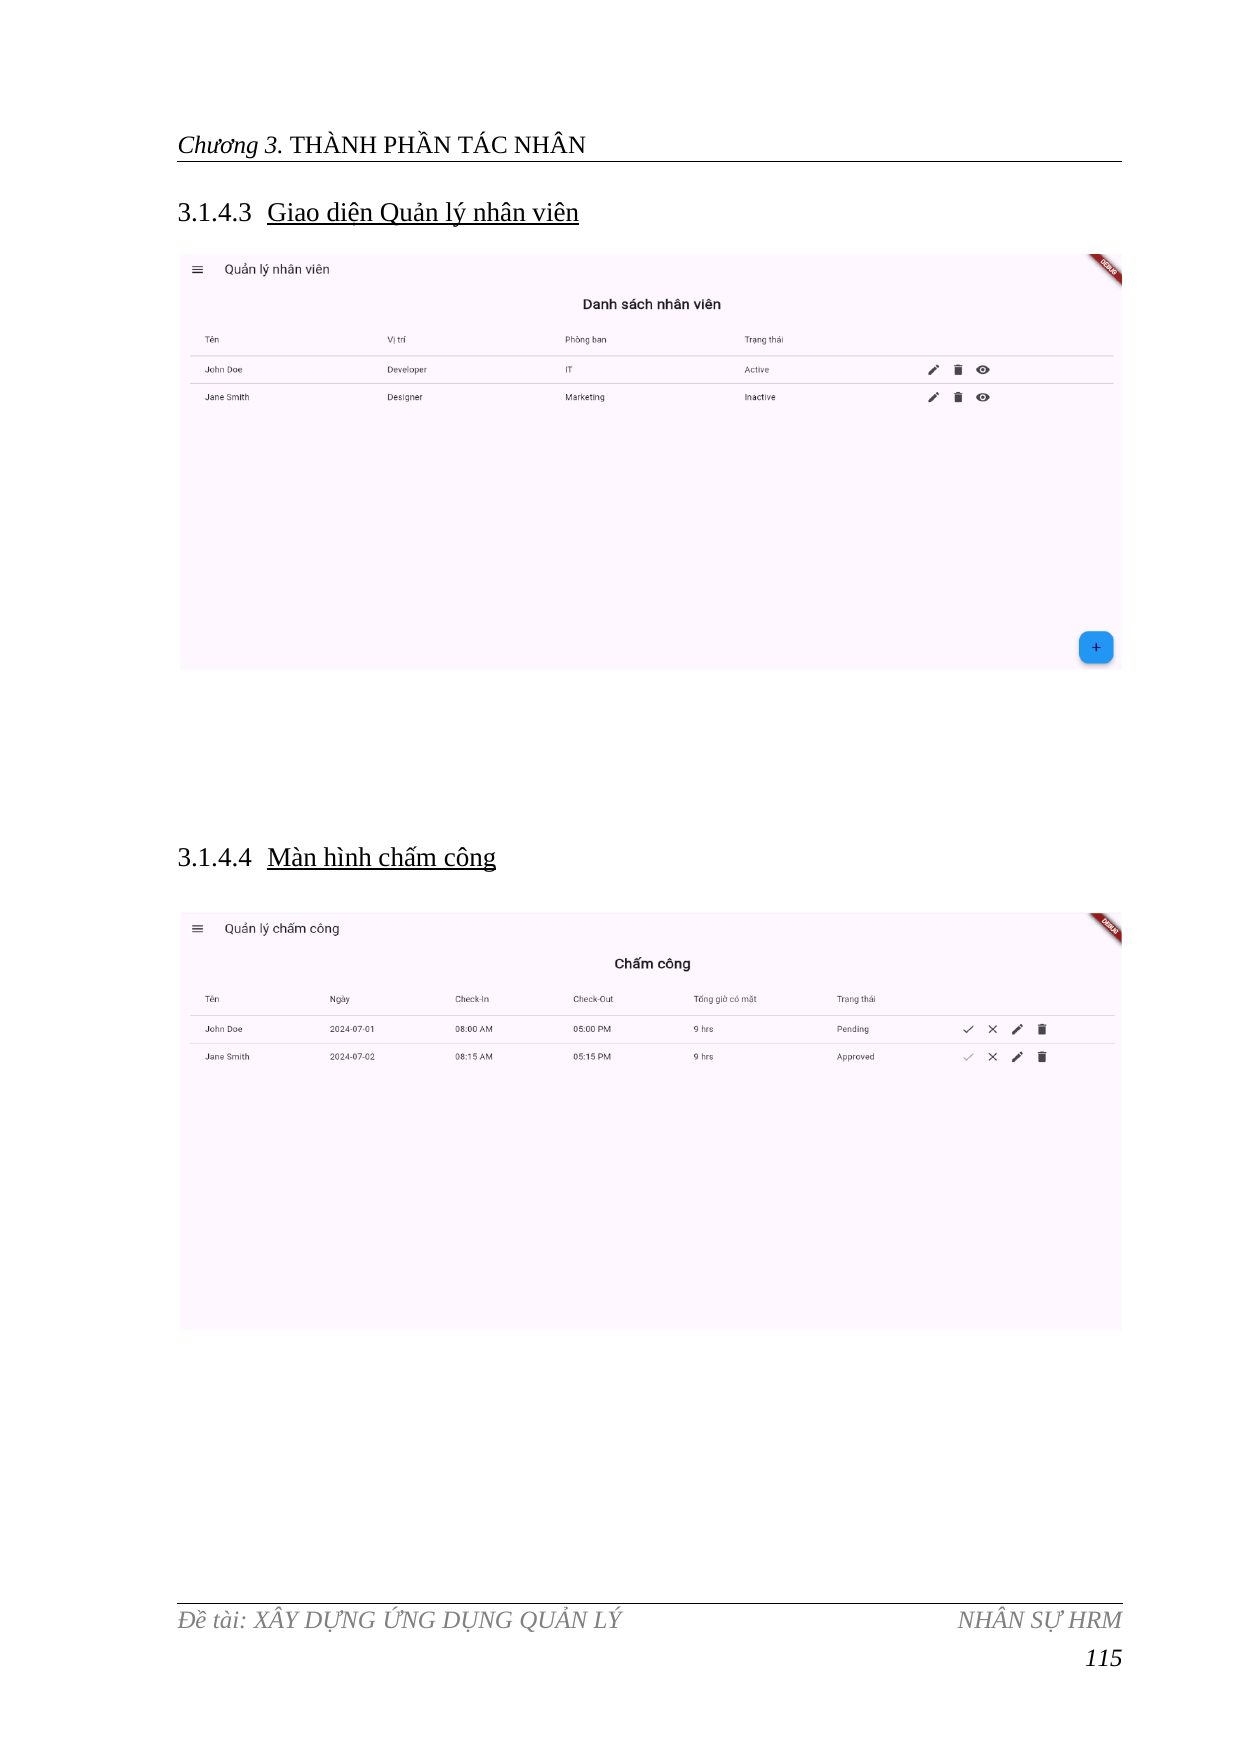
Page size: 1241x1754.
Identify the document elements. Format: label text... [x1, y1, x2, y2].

picture [180, 912, 1122, 1330]
subtitle Màn hình chấm công [177, 841, 1122, 872]
picture [180, 254, 1122, 670]
subtitle Giao diện Quản lý nhân viên [177, 196, 1122, 227]
